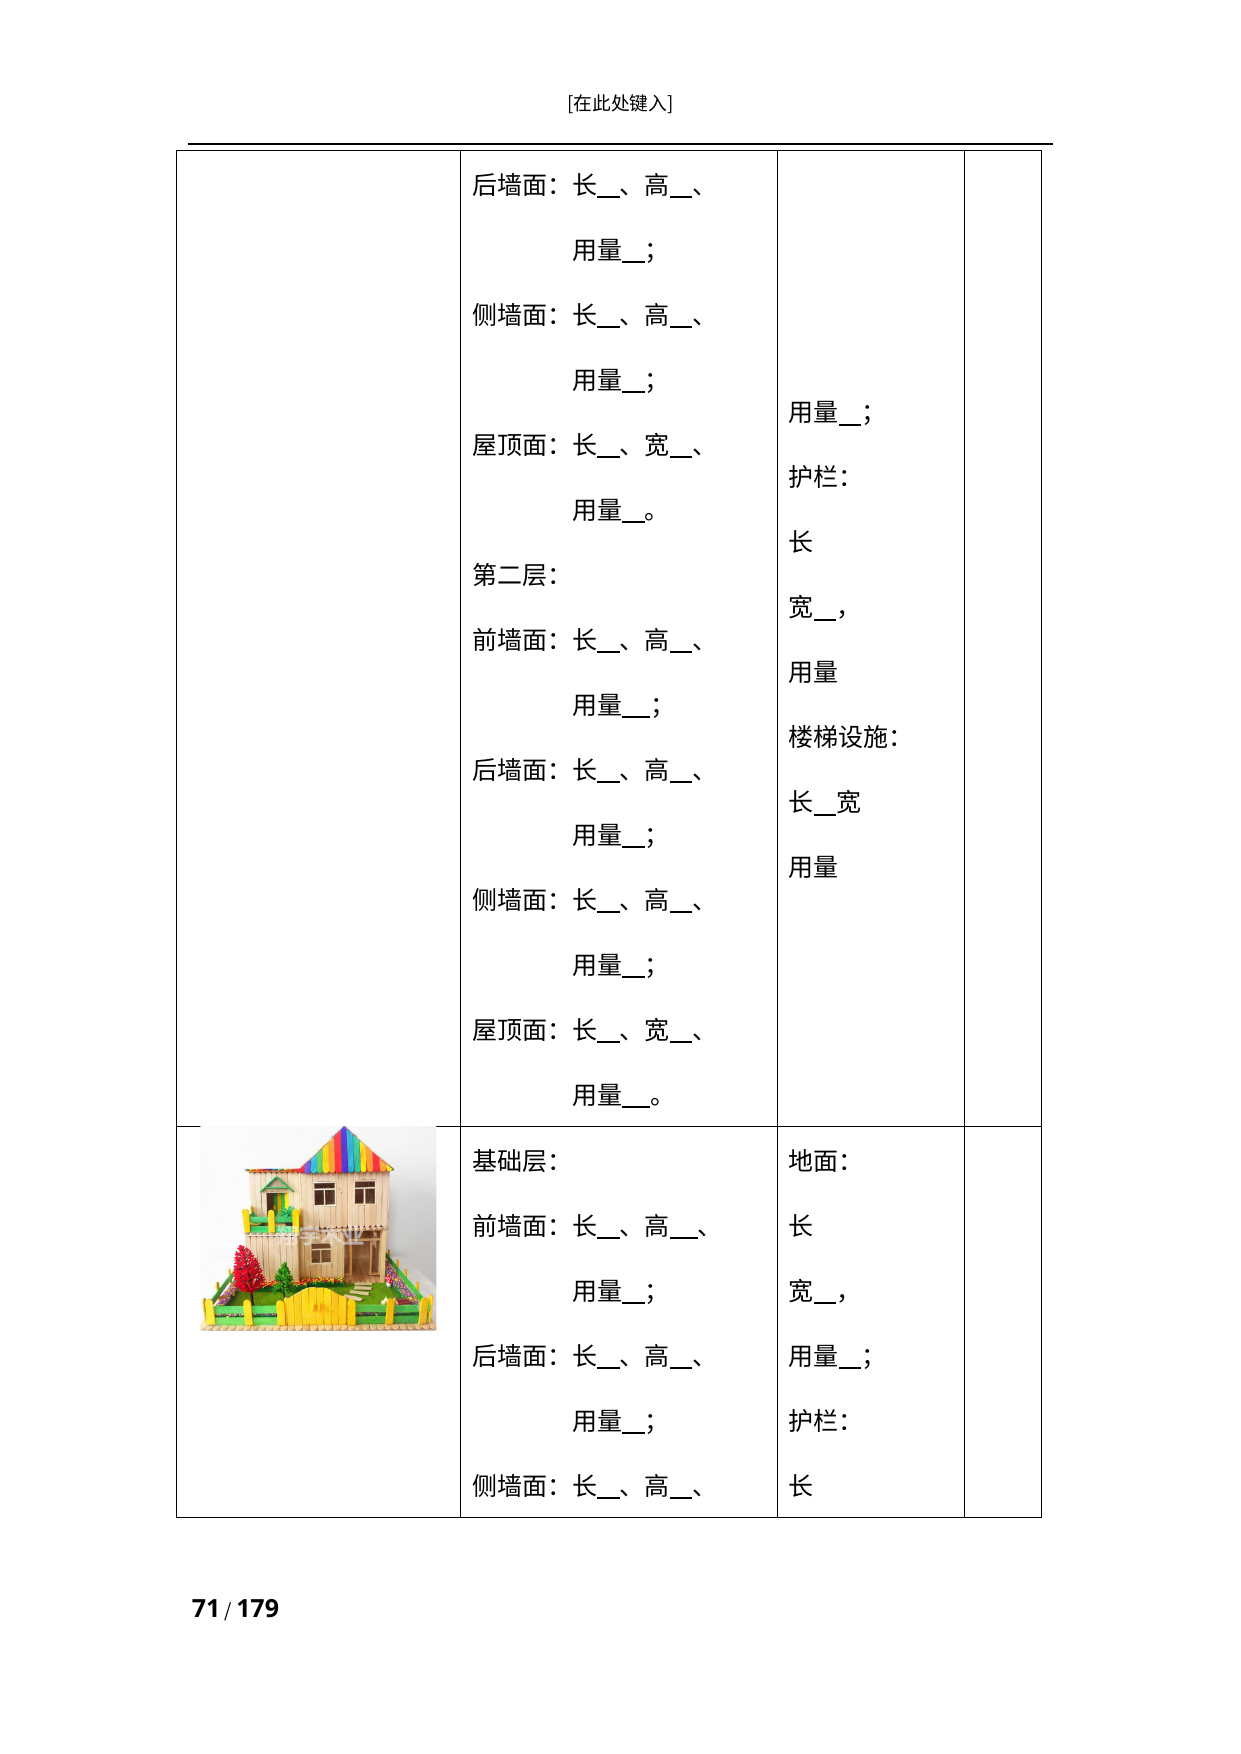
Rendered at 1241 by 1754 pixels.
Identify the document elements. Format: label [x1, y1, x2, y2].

picture [200, 1126, 437, 1331]
table_cell [177, 1127, 460, 1517]
table_cell [177, 151, 460, 1126]
table_cell [965, 151, 1041, 1126]
table_cell [778, 1127, 964, 1517]
table_cell [461, 1127, 777, 1517]
table_cell [965, 1127, 1041, 1517]
table_cell [461, 151, 777, 1126]
table_cell [778, 151, 964, 1126]
